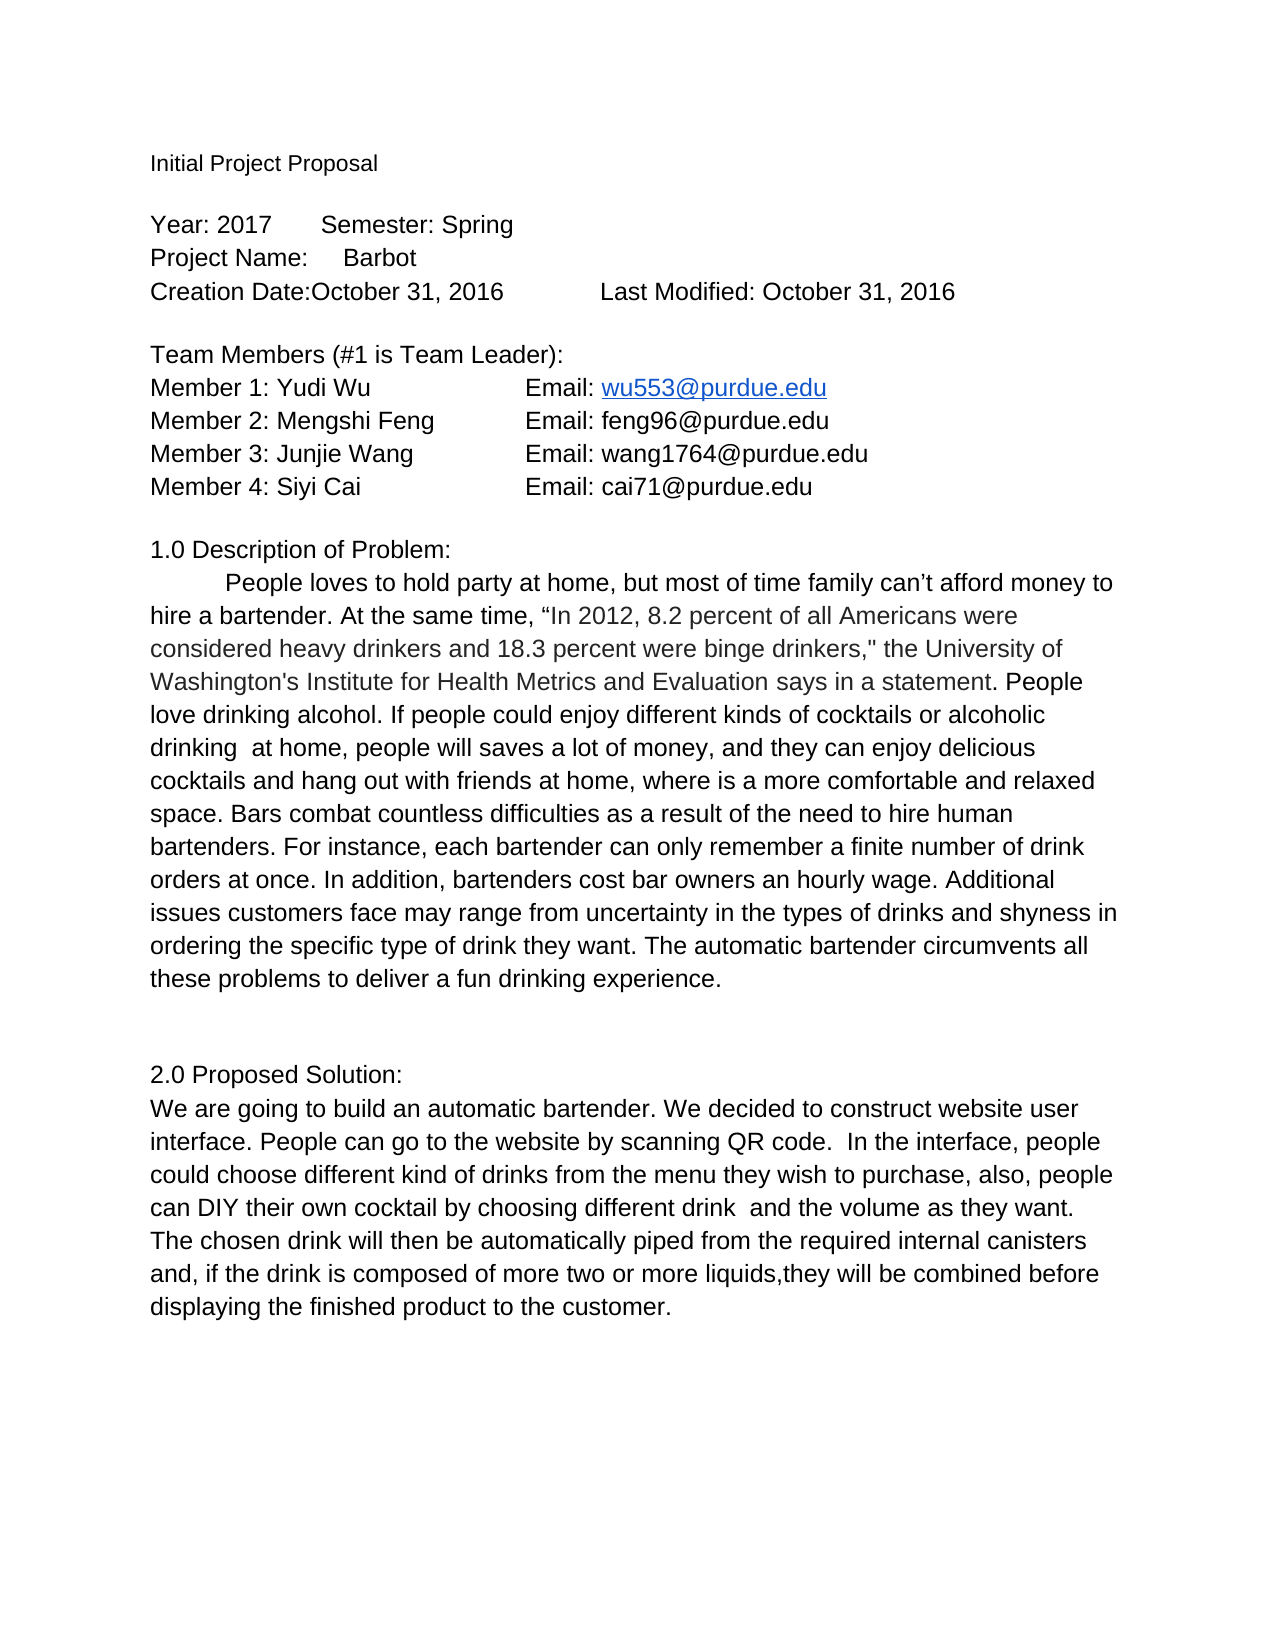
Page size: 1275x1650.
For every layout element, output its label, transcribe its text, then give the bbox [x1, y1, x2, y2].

text Team Members (#1 is Team Leader): [150, 340, 1125, 368]
text Member 3: Junjie Wang Email: wang1764@purdue.edu [150, 439, 1125, 467]
text We are going to build an automatic bartender. We decided to construct website user interface. People can go to the website by scanning QR code. In the interface, people could choose different kind of drinks from the menu they wish to purchase, also, people can DIY their own cocktail by choosing different drink and the volume as they want. The chosen drink will then be automatically piped from the required internal canisters and, if the drink is composed of more two or more liquids,they will be combined before displaying the finished product to the customer. [150, 1093, 1125, 1320]
text Initial Project Proposal [150, 150, 1125, 176]
text Member 1: Yudi Wu Email: wu553@purdue.edu [150, 373, 1125, 401]
text 2.0 Proposed Solution: [150, 1061, 1125, 1089]
text Year: 2017 Semester: Spring [150, 210, 1125, 239]
text 1.0 Description of Problem: [150, 535, 1125, 564]
text Member 2: Mengshi Feng Email: feng96@purdue.edu [150, 406, 1125, 434]
text People loves to hold party at home, but most of time family can’t afford money to hire a bartender. At the same time, “In 2012, 8.2 percent of all Americans were considered heavy drinkers and 18.3 percent were binge drinkers," the University of Washington's Institute for Health Metrics and Evaluation says in a statement. People love drinking alcohol. If people could enjoy different kinds of cocktails or alcoholic drinking at home, people will saves a lot of money, and they can enjoy delicious cocktails and hang out with friends at home, where is a more comfortable and relaxed space. Bars combat countless difficulties as a result of the need to hire human bartenders. For instance, each bartender can only remember a finite number of drink orders at once. In addition, bartenders cost bar owners an hourly wage. Additional issues customers face may range from uncertainty in the types of drinks and shyness in ordering the specific type of drink they want. The automatic bartender circumvents all these problems to deliver a fun drinking experience. [150, 568, 1125, 993]
text Creation Date:October 31, 2016 Last Modified: October 31, 2016 [150, 276, 1125, 305]
text Member 4: Siyi Cai Email: cai71@purdue.edu [150, 472, 1125, 501]
text Project Name: Barbot [150, 243, 1125, 272]
